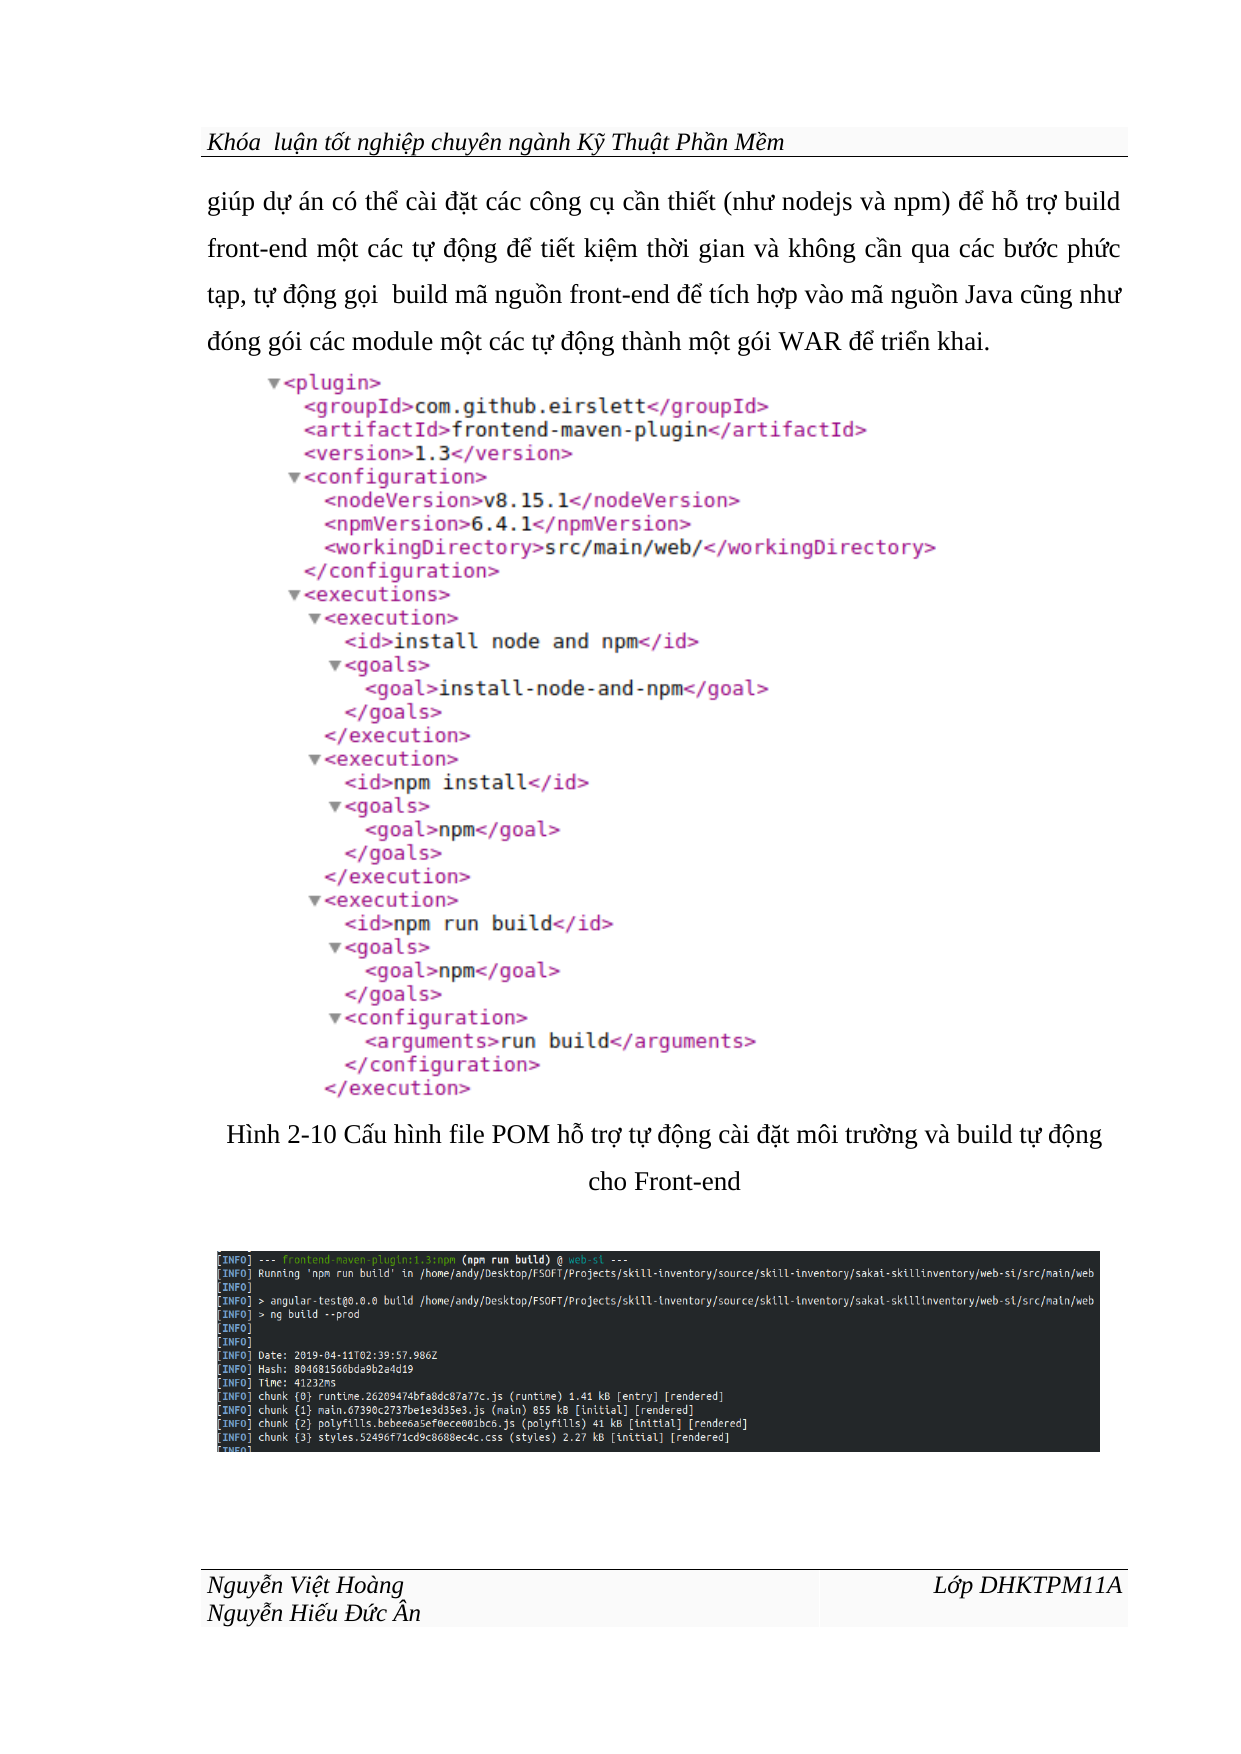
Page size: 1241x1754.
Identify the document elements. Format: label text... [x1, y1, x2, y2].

picture [265, 372, 997, 1103]
picture [217, 1251, 1100, 1452]
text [207, 185, 1122, 356]
